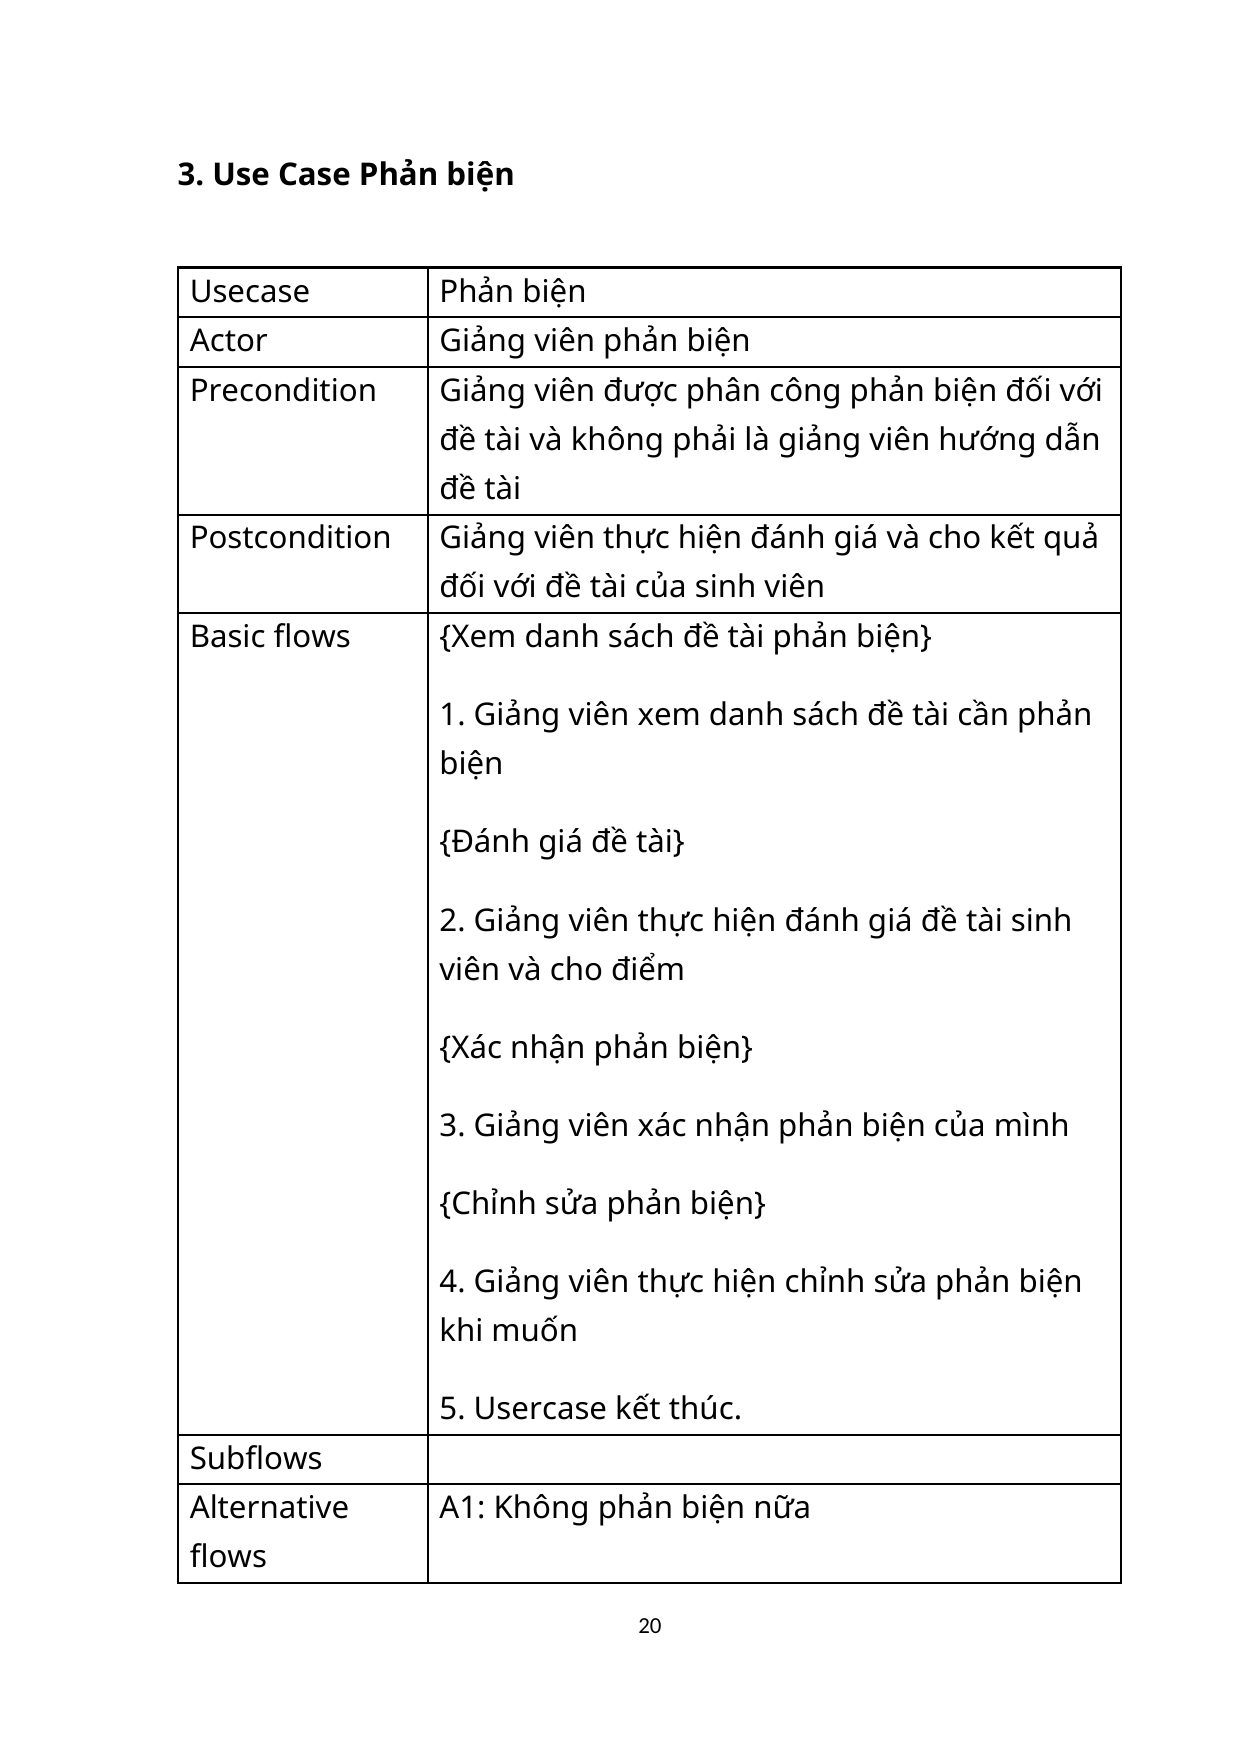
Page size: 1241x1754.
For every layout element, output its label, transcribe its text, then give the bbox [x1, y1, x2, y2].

table_header Usecase [179, 269, 427, 316]
table_cell Postcondition [179, 516, 427, 612]
table_cell Actor [179, 318, 427, 366]
table_cell Giảng viên thực hiện đánh giá và cho kết quả đối với đề tài của sinh viên [429, 516, 1120, 612]
table_cell Giảng viên được phân công phản biện đối với đề tài và không phải là giảng viên hướng dẫn đề tài [429, 368, 1120, 513]
table_cell Alternative flows [179, 1485, 427, 1582]
table_header Phản biện [429, 269, 1120, 316]
table_cell Subflows [179, 1436, 427, 1483]
table_cell Basic flows [179, 614, 427, 1434]
table_cell [429, 1436, 1120, 1483]
table_cell {Xem danh sách đề tài phản biện} 1. Giảng viên xem danh sách đề tài cần phản biện {Đánh giá đề tài} 2. Giảng viên thực hiện đánh giá đề tài sinh viên và cho điểm {Xác nhận phản biện} 3. Giảng viên xác nhận phản biện của mình {Chỉnh sửa phản biện} 4. Giảng viên thực hiện chỉnh sửa phản biện khi muốn 5. Usercase kết thúc. [429, 614, 1120, 1434]
table_cell Precondition [179, 368, 427, 513]
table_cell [429, 1485, 1120, 1582]
subtitle 3. Use Case Phản biện [177, 152, 1122, 194]
table_cell Giảng viên phản biện [429, 318, 1120, 366]
